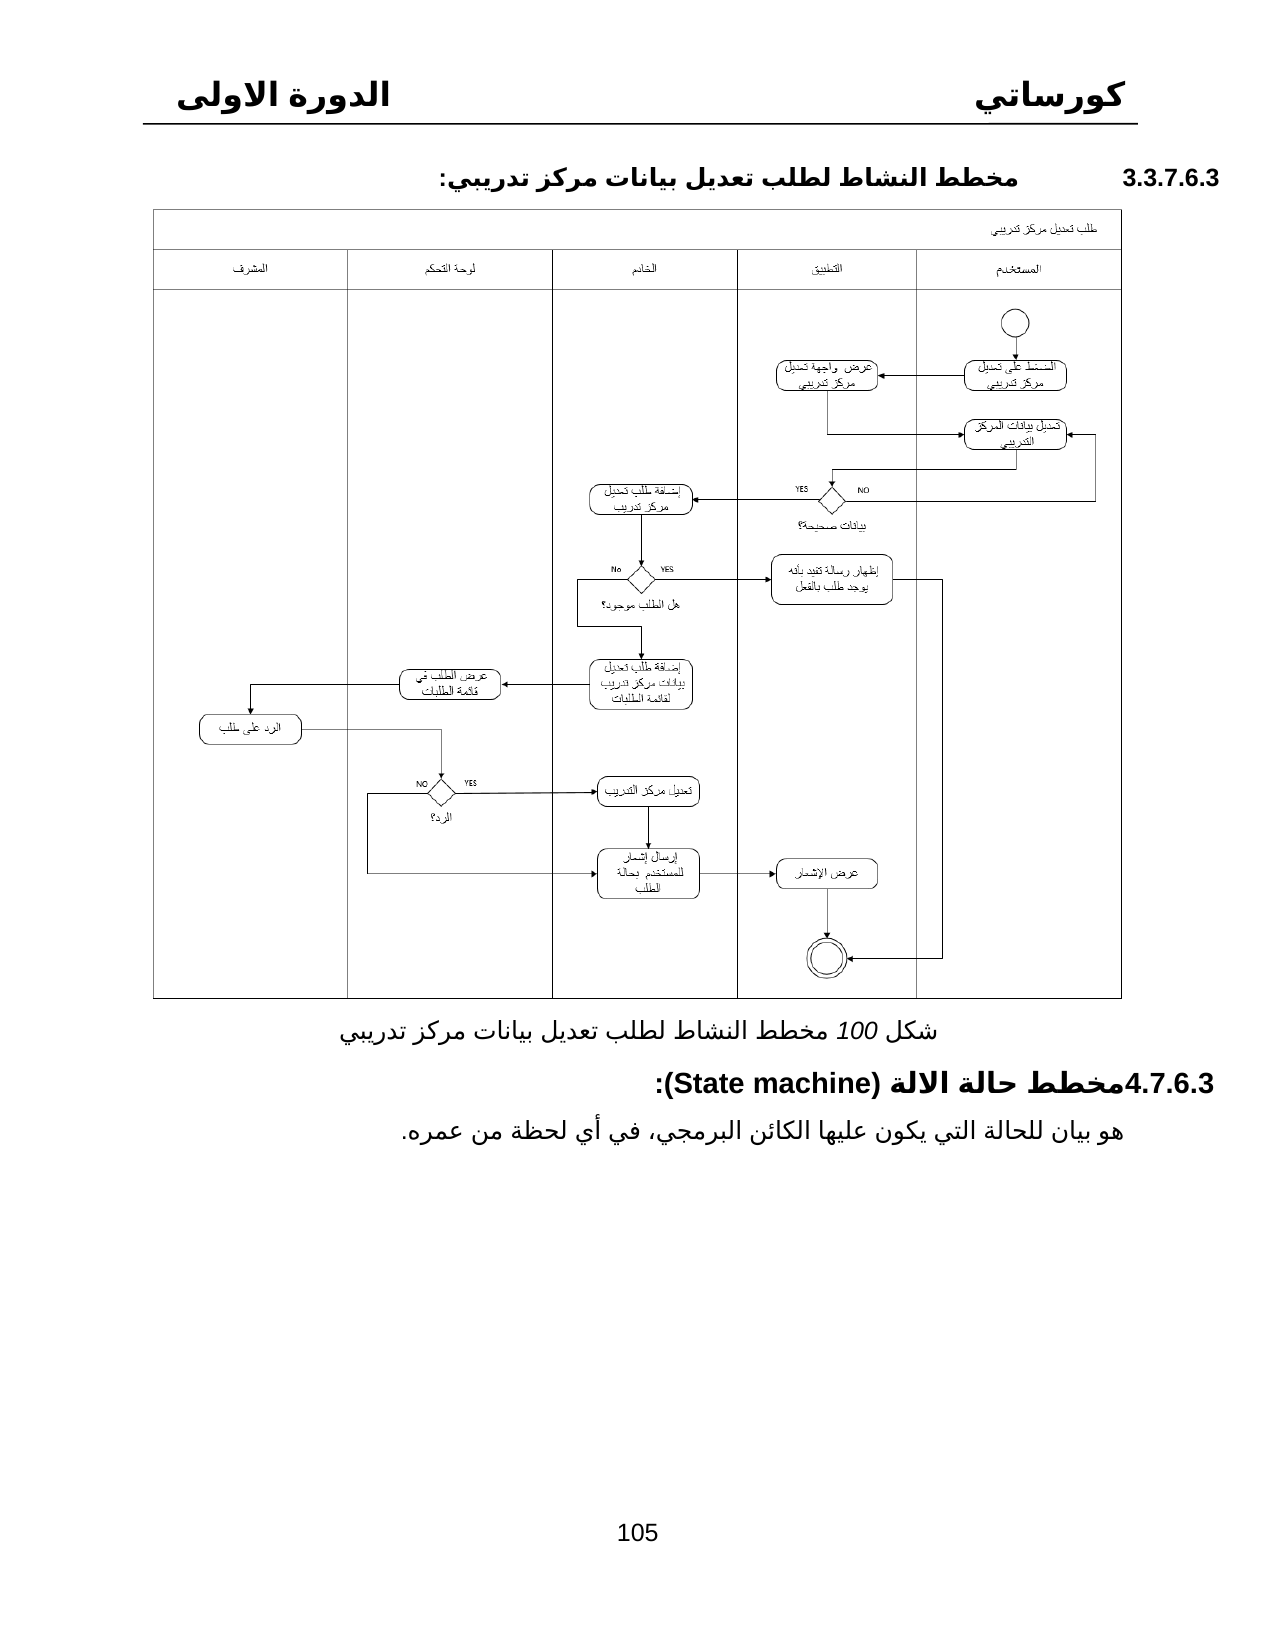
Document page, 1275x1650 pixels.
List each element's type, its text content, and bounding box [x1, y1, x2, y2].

text هو بيان للحالة التي يكون عليها الكائن البرمجي، في أي لحظة من عمره. [150, 1116, 1125, 1145]
subtitle مخطط حالة الالة (State machine): [150, 1066, 1125, 1099]
picture [150, 205, 1125, 1002]
subtitle مخطط النشاط لطلب تعديل بيانات مركز تدريبي: [150, 162, 1122, 191]
text شكل 100 مخطط النشاط لطلب تعديل بيانات مركز تدريبي [150, 1016, 1125, 1045]
